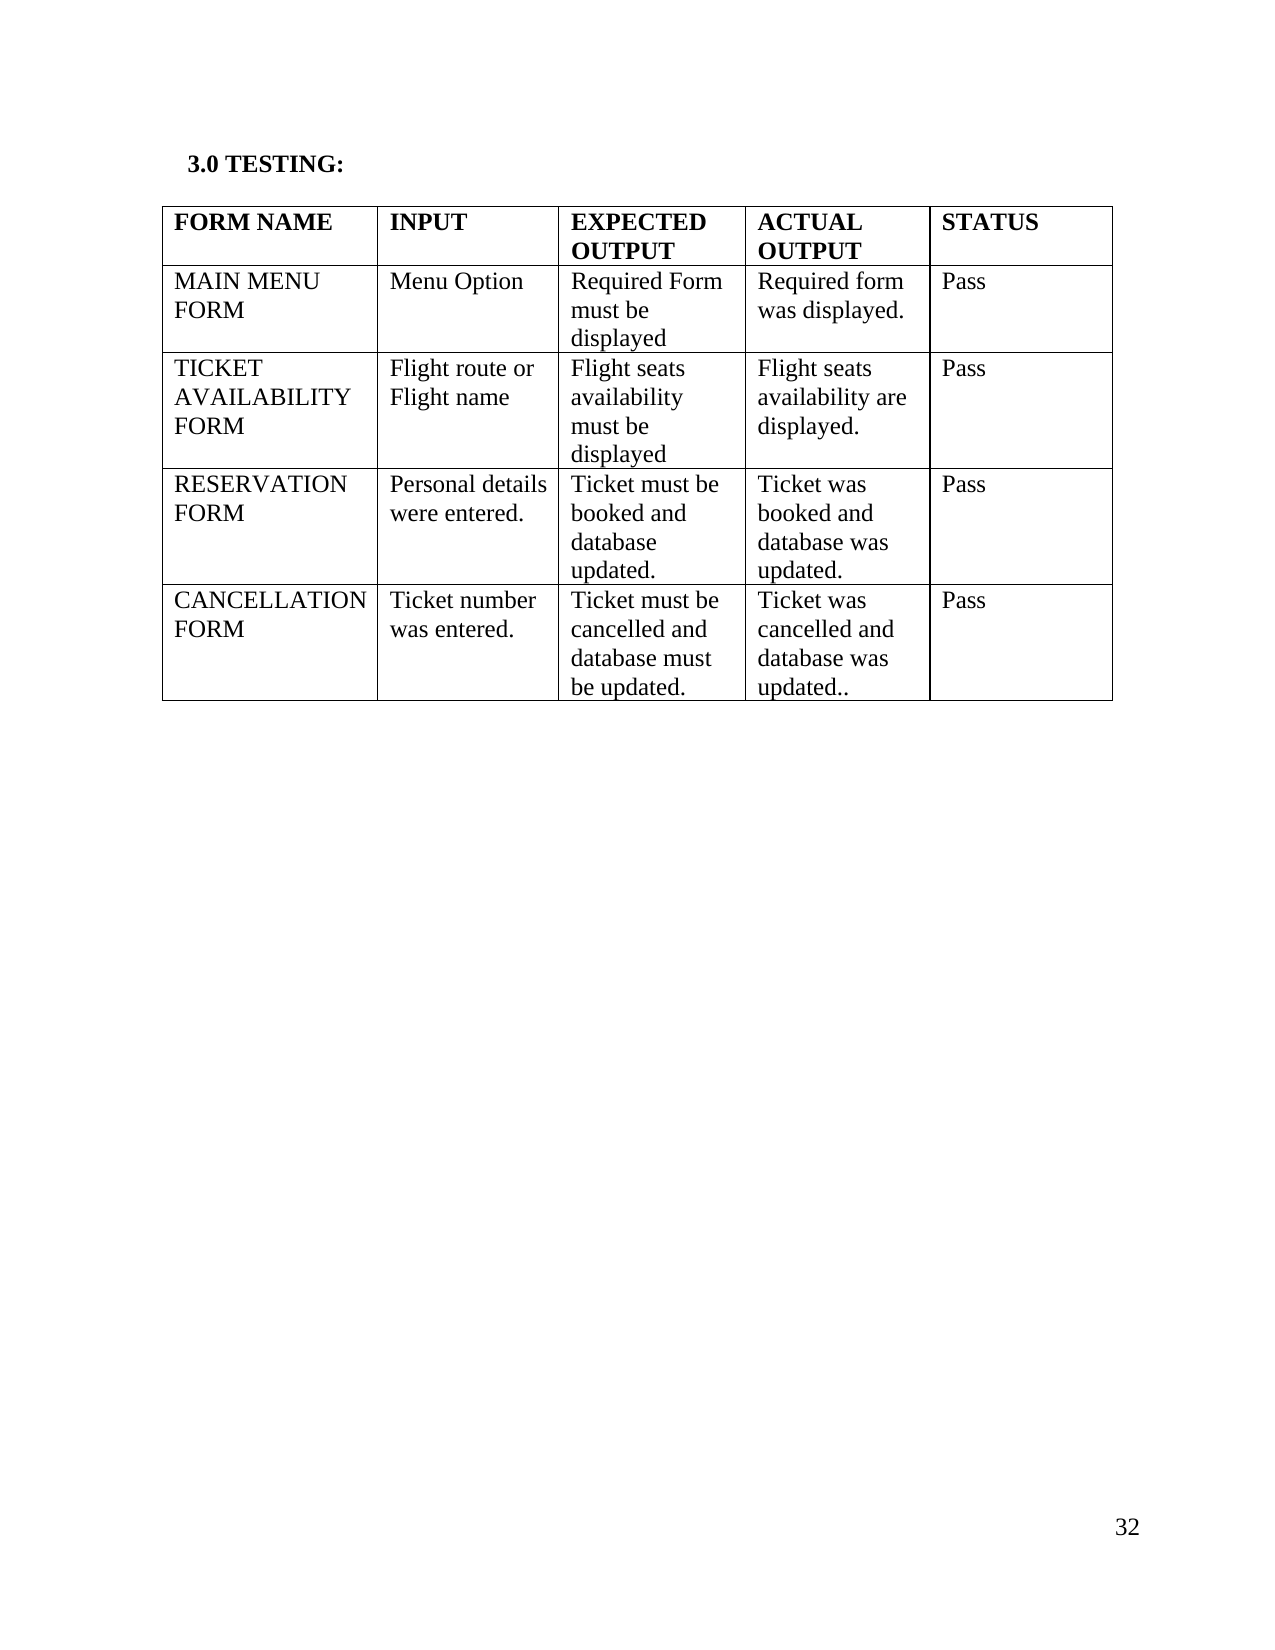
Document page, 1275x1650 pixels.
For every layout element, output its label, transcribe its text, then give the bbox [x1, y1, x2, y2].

table_cell Menu Option [378, 266, 558, 352]
table_cell RESERVATION FORM [163, 469, 377, 584]
table_cell Flight seats availability are displayed. [746, 353, 929, 468]
table_cell Pass [931, 266, 1112, 352]
table_header INPUT [378, 207, 558, 265]
table_header STATUS [931, 207, 1112, 265]
table_cell Pass [931, 469, 1112, 584]
table_cell Pass [931, 353, 1112, 468]
table_header ACTUAL OUTPUT [746, 207, 929, 265]
table_cell Required form was displayed. [746, 266, 929, 352]
table_cell Required Form must be displayed [559, 266, 745, 352]
table_cell Ticket must be booked and database updated. [559, 469, 745, 584]
table_cell Pass [931, 585, 1112, 700]
text 3.0 TESTING: [187, 149, 1139, 177]
table_cell CANCELLATION FORM [163, 585, 377, 700]
table_cell Ticket number was entered. [378, 585, 558, 700]
table_cell Personal details were entered. [378, 469, 558, 584]
table_header FORM NAME [163, 207, 377, 265]
table_cell MAIN MENU FORM [163, 266, 377, 352]
table_cell Flight seats availability must be displayed [559, 353, 745, 468]
table_cell Ticket was cancelled and database was updated.. [746, 585, 929, 700]
table_cell Flight route or Flight name [378, 353, 558, 468]
table_cell Ticket was booked and database was updated. [746, 469, 929, 584]
table_cell TICKET AVAILABILITY FORM [163, 353, 377, 468]
table_cell Ticket must be cancelled and database must be updated. [559, 585, 745, 700]
table_header EXPECTED OUTPUT [559, 207, 745, 265]
